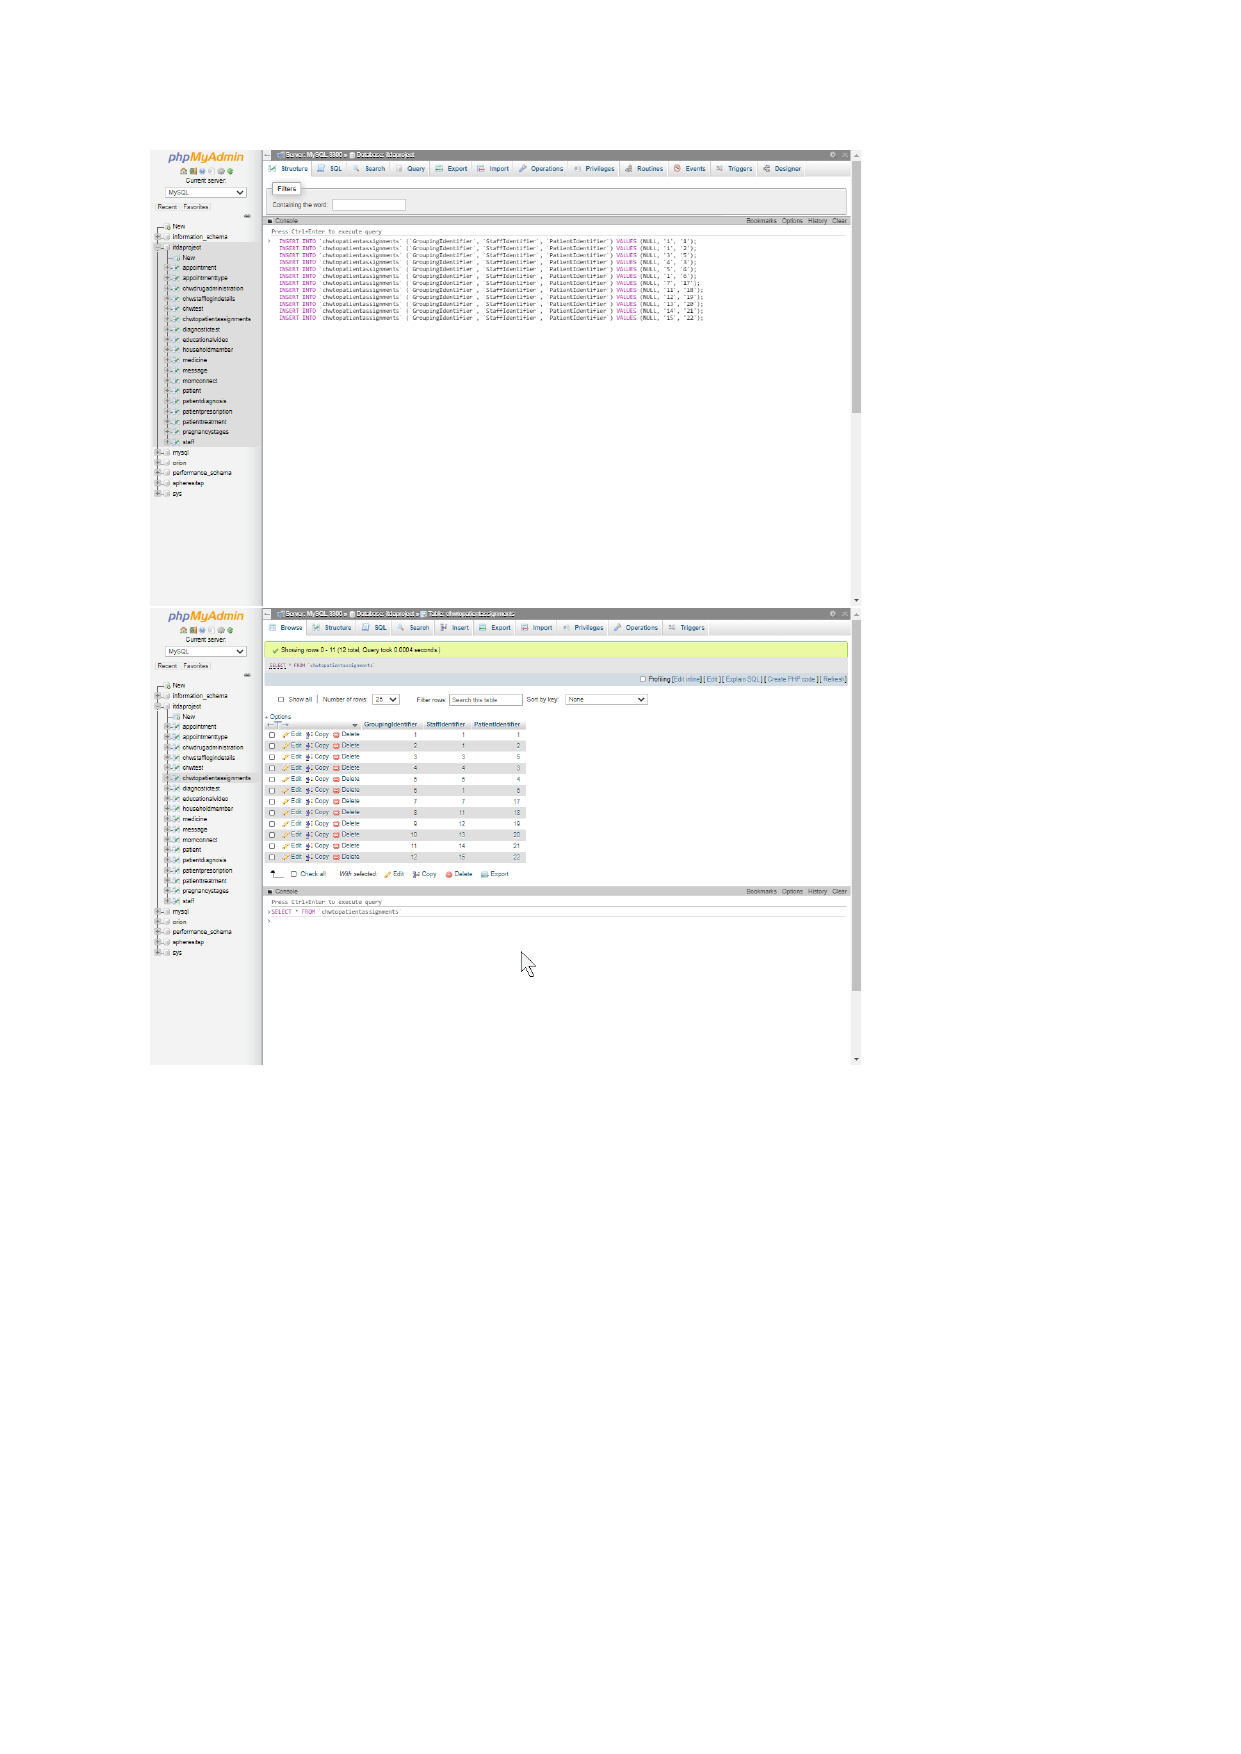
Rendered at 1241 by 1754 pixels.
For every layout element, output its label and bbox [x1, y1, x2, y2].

picture [150, 150, 862, 606]
picture [150, 608, 862, 1065]
